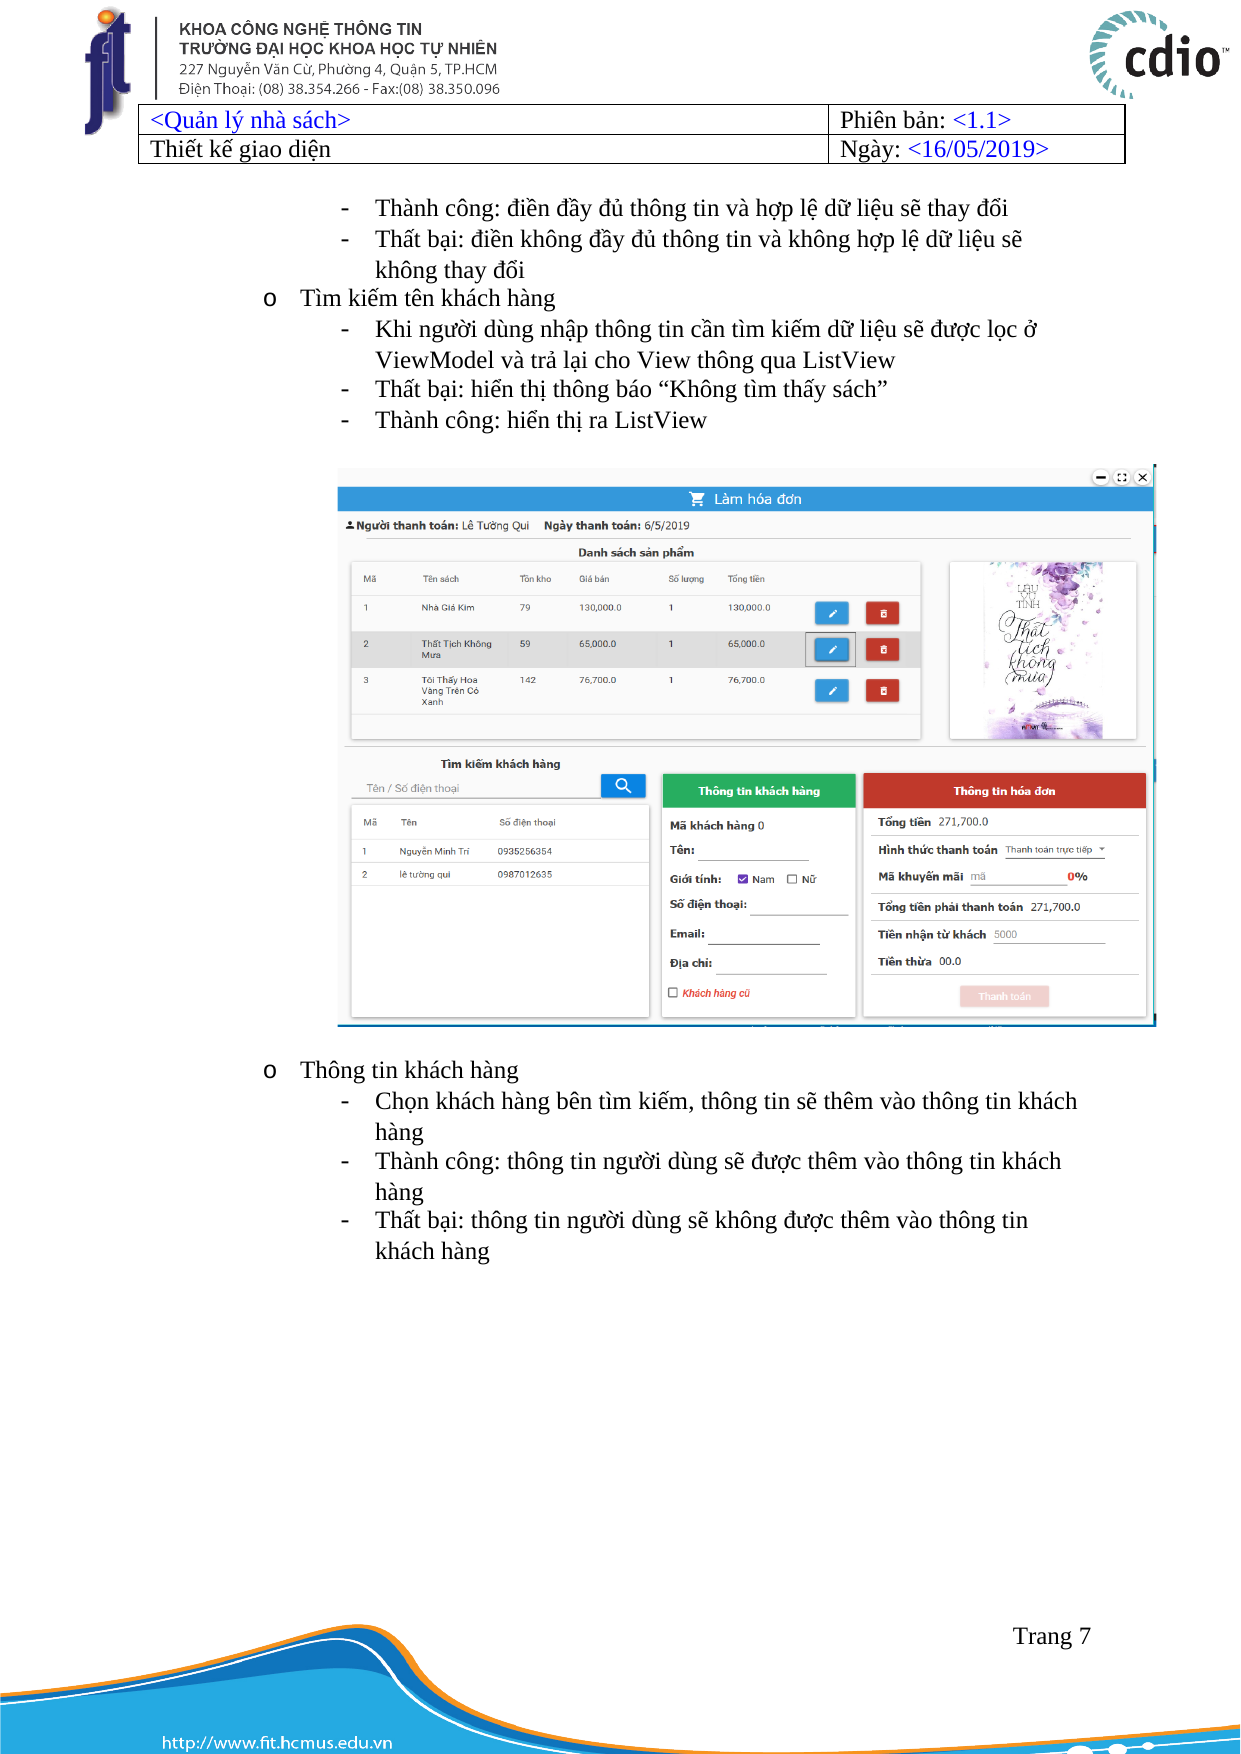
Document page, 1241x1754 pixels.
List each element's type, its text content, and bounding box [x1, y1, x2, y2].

picture [139, 105, 828, 134]
list Thành công: hiển thị ra ListView [337, 405, 1090, 436]
list Thành công: thông tin người dùng sẽ được thêm vào thông tin khách hàng [337, 1146, 1090, 1205]
list Chọn khách hàng bên tìm kiếm, thông tin sẽ thêm vào thông tin khách hàng [337, 1086, 1090, 1146]
list Thất bại: hiển thị thông báo “Không tìm thấy sách” [337, 374, 1090, 405]
list Tìm kiếm tên khách hàng [262, 283, 1090, 314]
picture [61, 0, 1241, 159]
picture [139, 135, 828, 159]
picture [829, 135, 1124, 159]
list Thất bại: điền không đầy đủ thông tin và không hợp lệ dữ liệu sẽ không thay đổi [337, 224, 1090, 283]
list Thông tin khách hàng [262, 1055, 1090, 1086]
picture [0, 1621, 1241, 1754]
picture [337, 464, 1157, 1027]
picture [829, 105, 1124, 134]
list Thành công: điền đầy đủ thông tin và hợp lệ dữ liệu sẽ thay đổi [337, 193, 1090, 224]
list Thất bại: thông tin người dùng sẽ không được thêm vào thông tin khách hàng [337, 1205, 1090, 1265]
list Khi người dùng nhập thông tin cần tìm kiếm dữ liệu sẽ được lọc ở ViewModel và trả lại cho View thông qua ListView [337, 314, 1090, 374]
